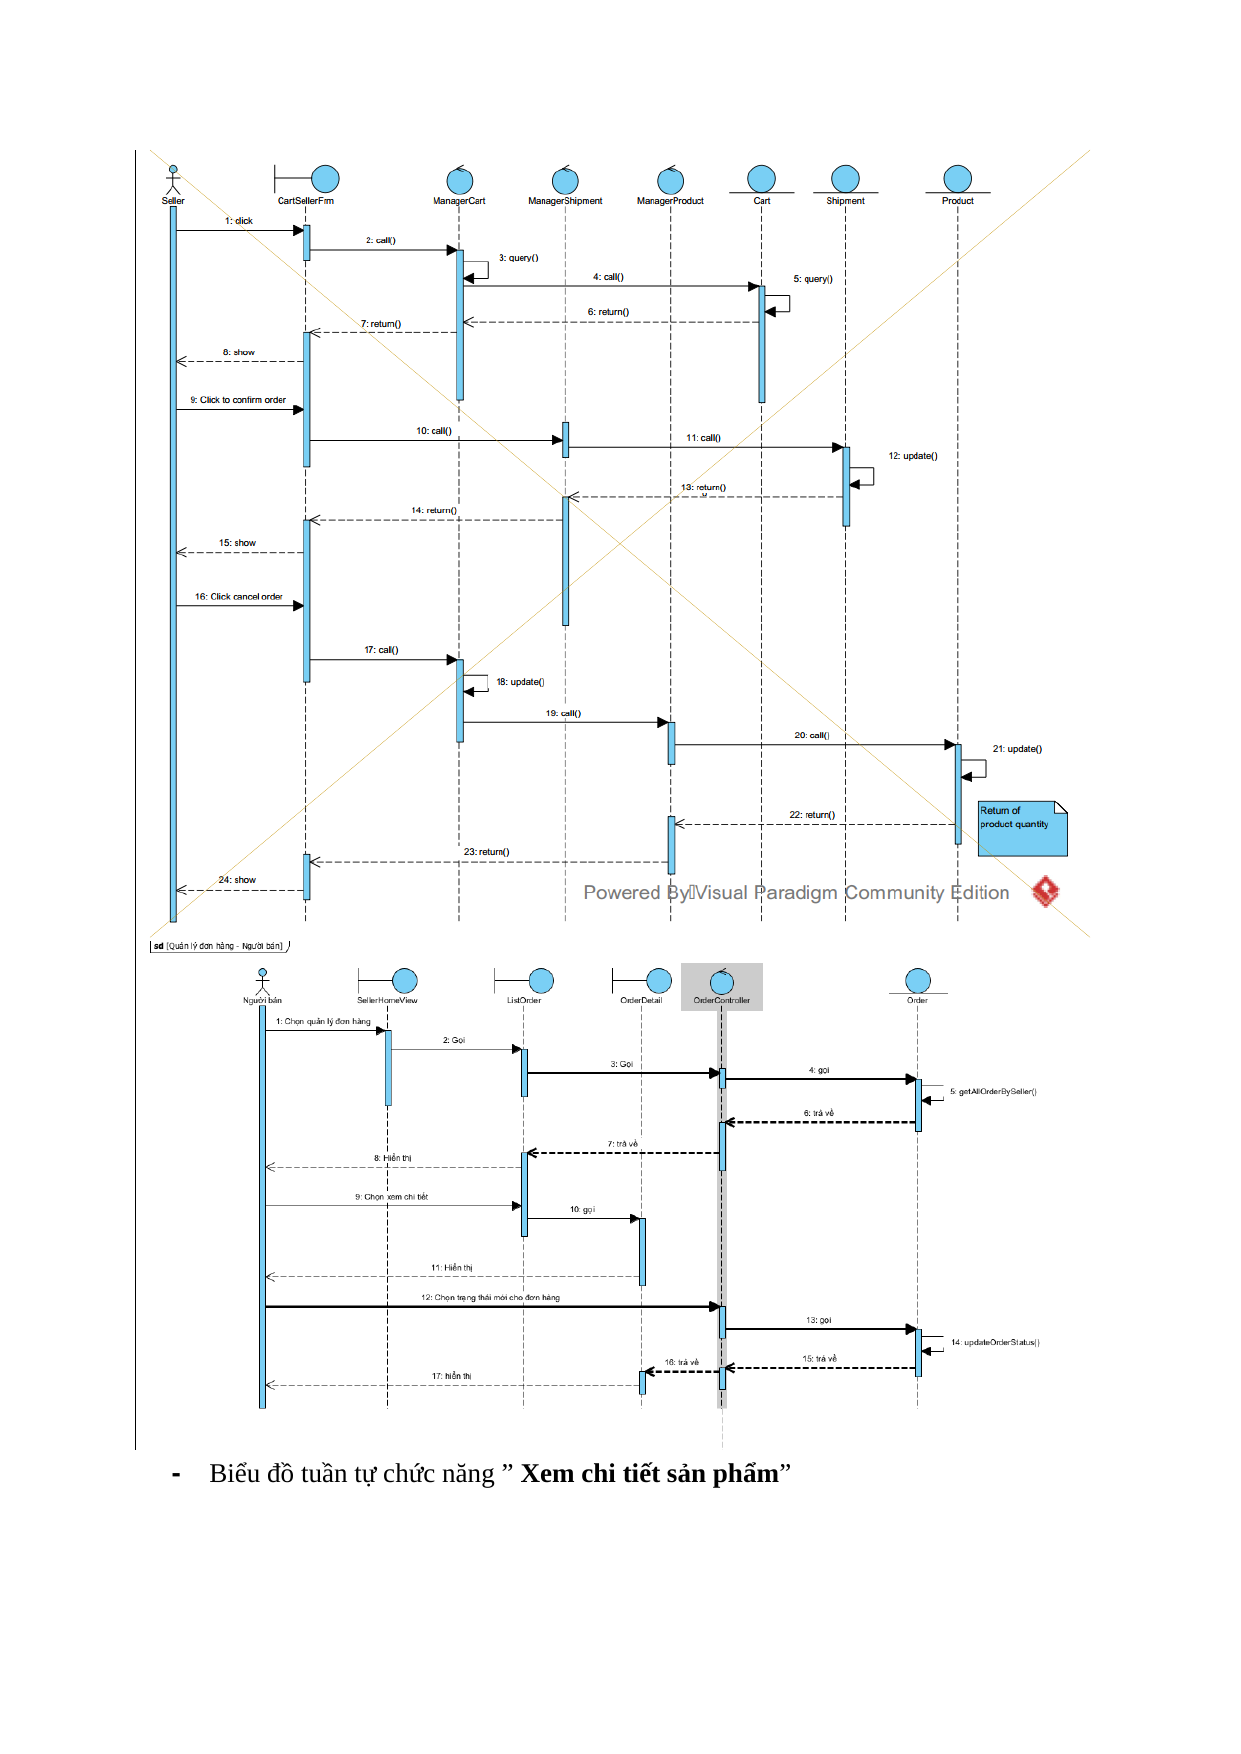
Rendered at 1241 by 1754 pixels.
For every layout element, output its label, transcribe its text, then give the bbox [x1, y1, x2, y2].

list Biểu đồ tuần tự chức năng ” Xem chi tiết sản phẩm” [172, 1454, 1090, 1491]
picture [150, 941, 1091, 1450]
picture [150, 151, 619, 936]
picture [152, 150, 1088, 542]
picture [622, 151, 1091, 937]
picture [151, 545, 1089, 938]
